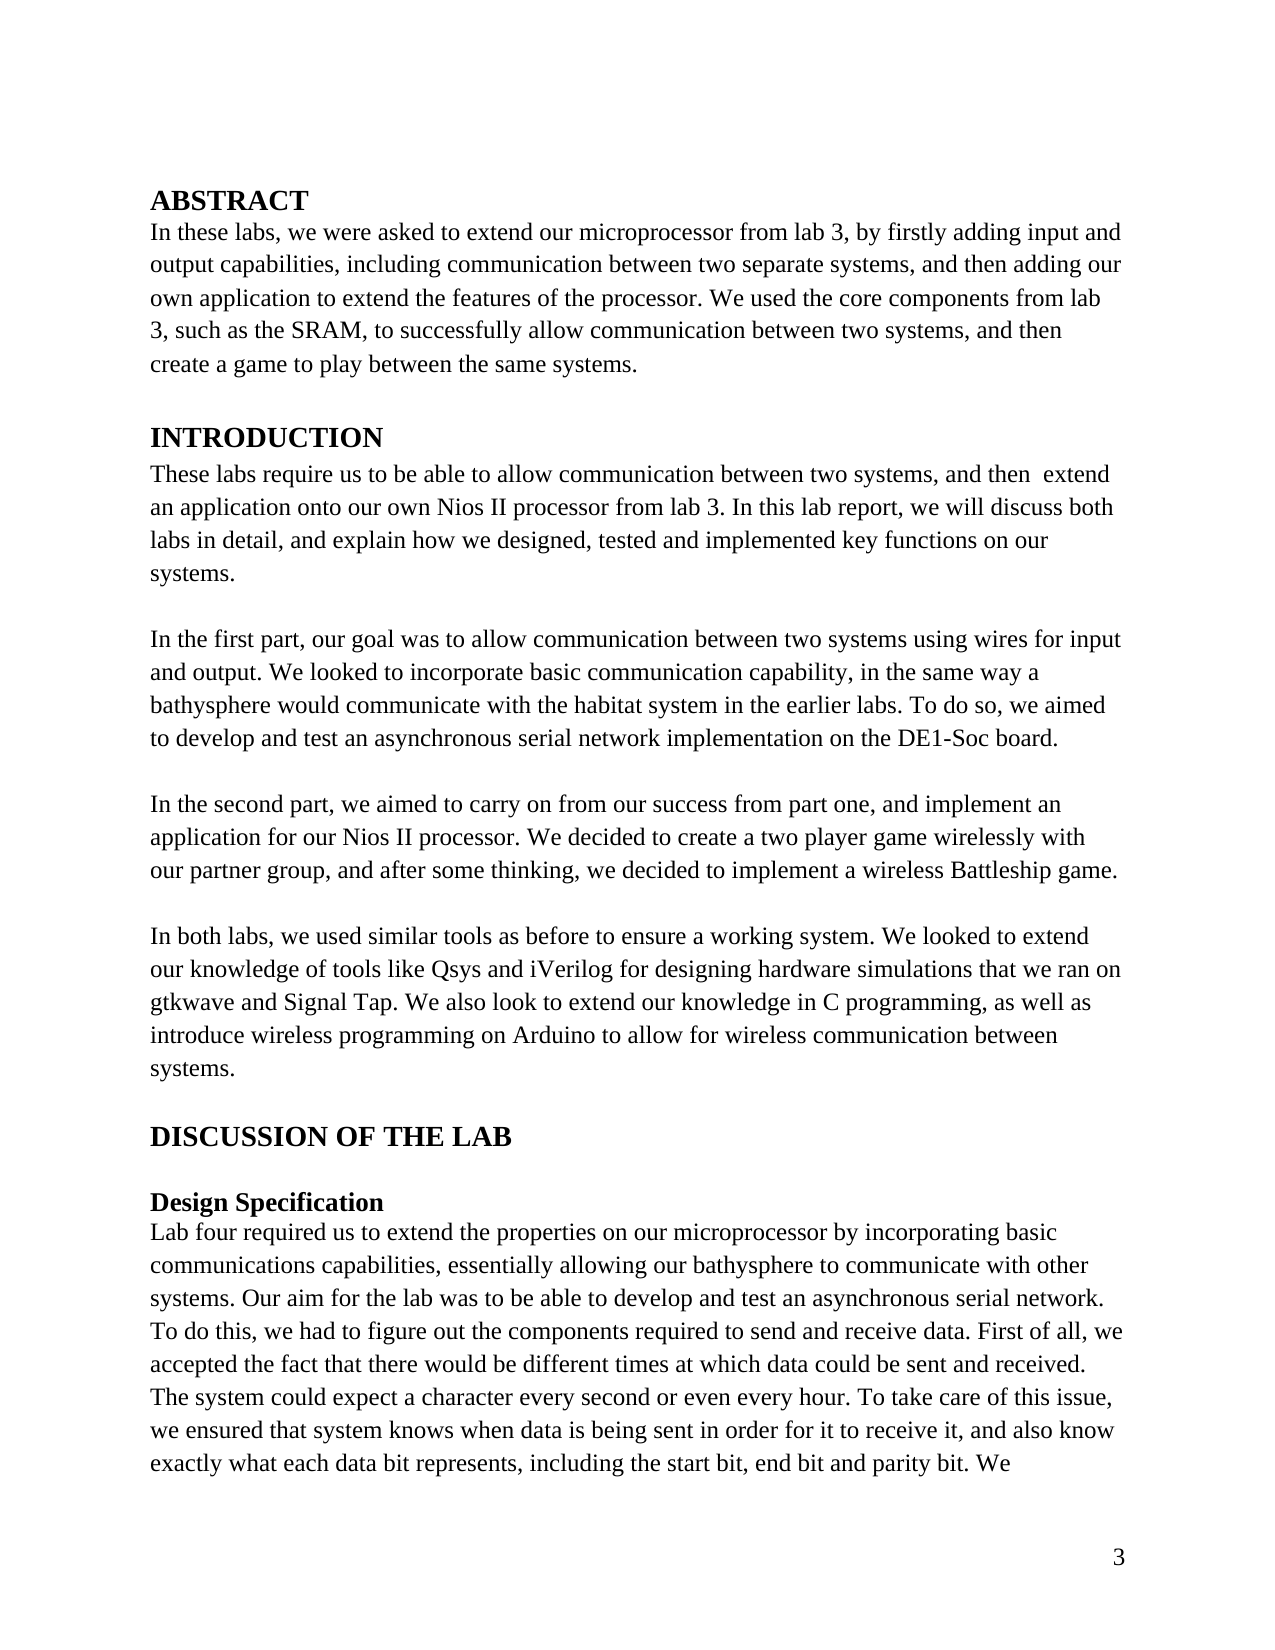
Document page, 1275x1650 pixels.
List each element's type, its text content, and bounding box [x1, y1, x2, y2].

text In these labs, we were asked to extend our microprocessor from lab 3, by firstly adding input and output capabilities, including communication between two separate systems, and then adding our own application to extend the features of the processor. We used the core components from lab 3, such as the SRAM, to successfully allow communication between two systems, and then create a game to play between the same systems. [150, 217, 1125, 377]
text In both labs, we used similar tools as before to ensure a working system. We looked to extend our knowledge of tools like Qsys and iVerilog for designing hardware simulations that we ran on gtkwave and Signal Tap. We also look to extend our knowledge in C programming, as well as introduce wireless programming on Arduino to allow for wireless communication between systems. [150, 921, 1125, 1082]
text INTRODUCTION [150, 382, 1125, 454]
text In the first part, our goal was to allow communication between two systems using wires for input and output. We looked to incorporate basic communication capability, in the same way a bathysphere would communicate with the habitat system in the earlier labs. To do so, we aimed to develop and test an asynchronous serial network implementation on the DE1-Soc board. [150, 624, 1125, 752]
subtitle Design Specification [150, 1186, 1125, 1217]
subtitle ABSTRACT [150, 183, 1125, 217]
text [150, 1217, 1125, 1477]
text In the second part, we aimed to carry on from our success from part one, and implement an application for our Nios II processor. We decided to create a two player game wirelessly with our partner group, and after some thinking, we decided to implement a wireless Battleship game. [150, 789, 1125, 884]
subtitle DISCUSSION OF THE LAB [150, 1119, 1125, 1153]
text These labs require us to be able to allow communication between two systems, and then extend an application onto our own Nios II processor from lab 3. In this lab report, we will discuss both labs in detail, and explain how we designed, tested and implemented key functions on our systems. [150, 459, 1125, 587]
